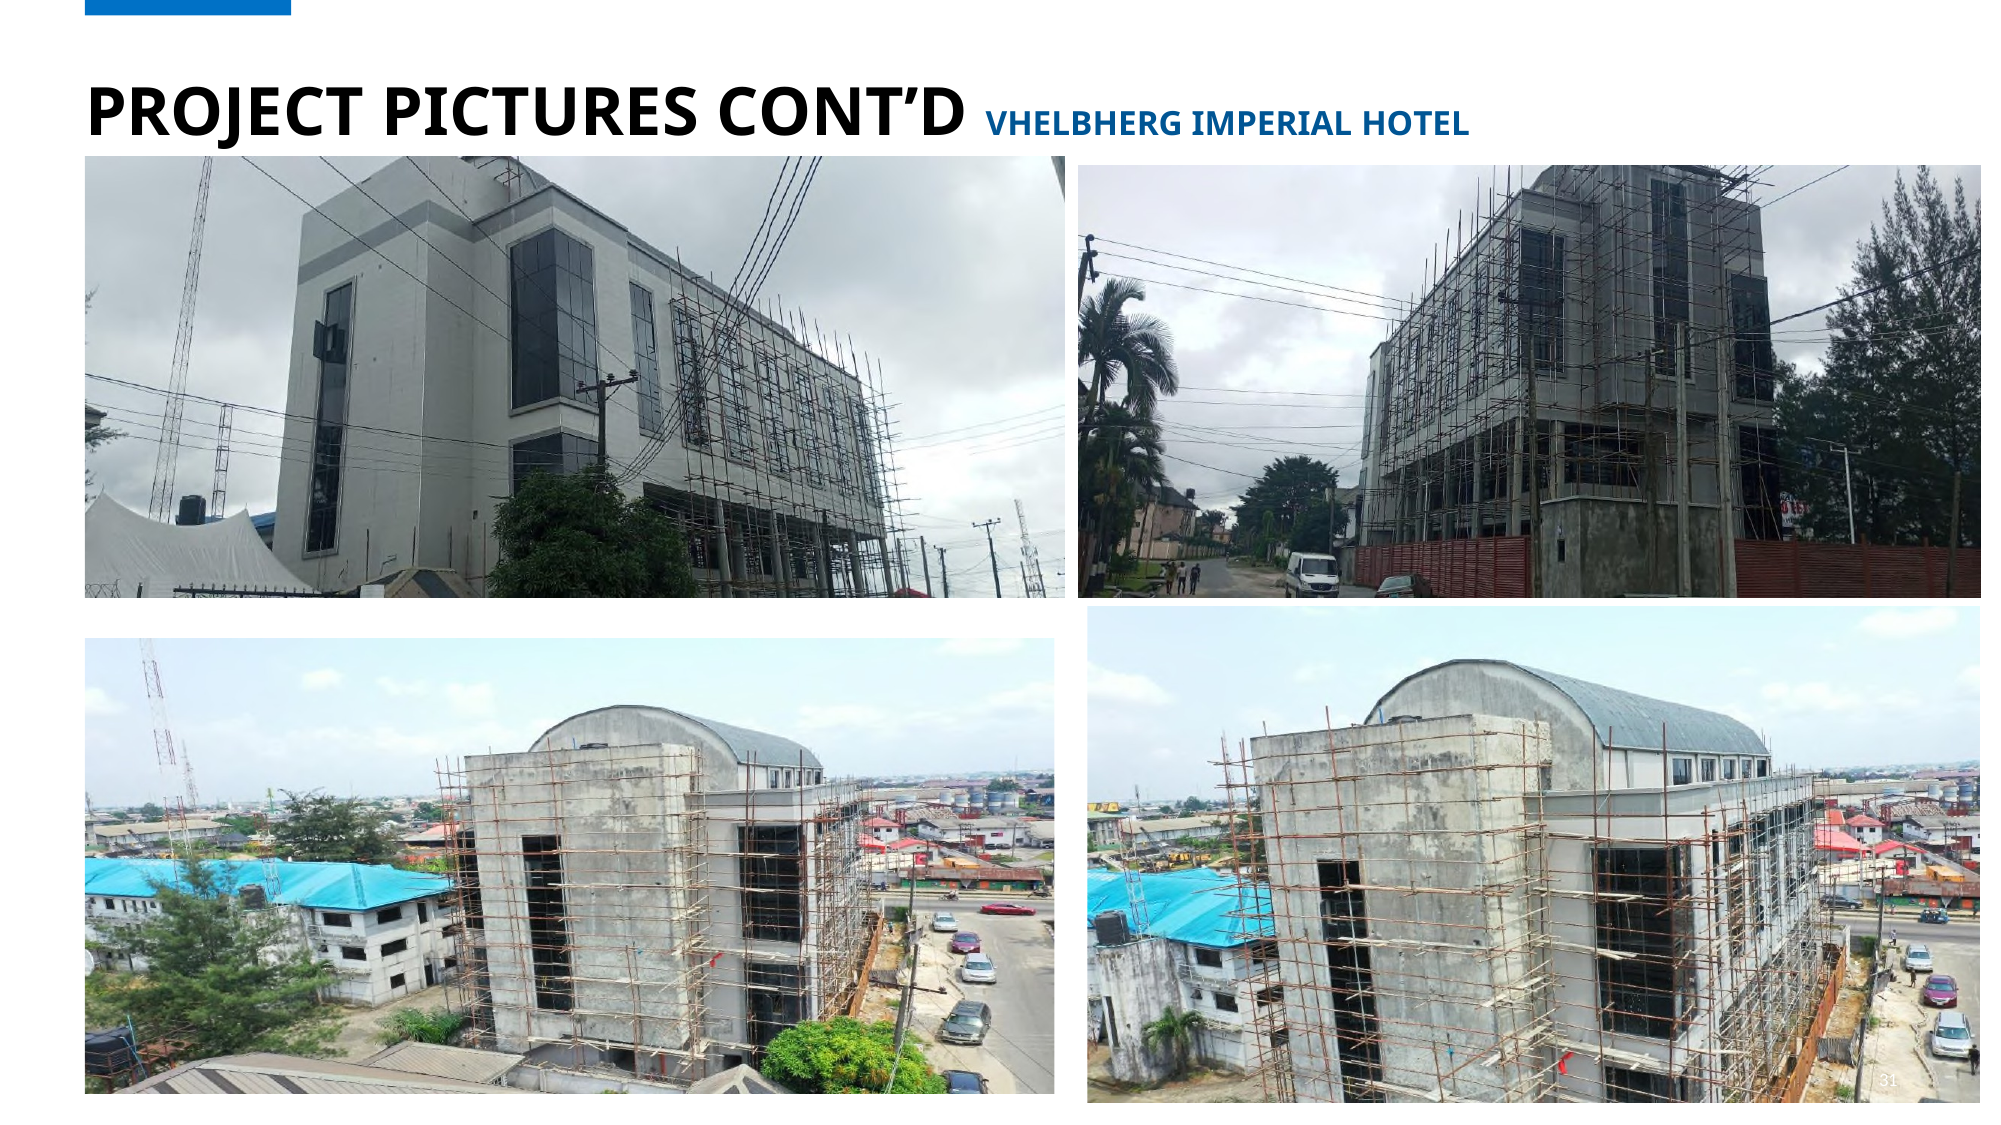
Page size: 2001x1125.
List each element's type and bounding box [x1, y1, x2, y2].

picture [1078, 165, 1981, 598]
picture [84, 638, 1055, 1094]
picture [1087, 606, 1980, 1103]
picture [84, 156, 1065, 598]
